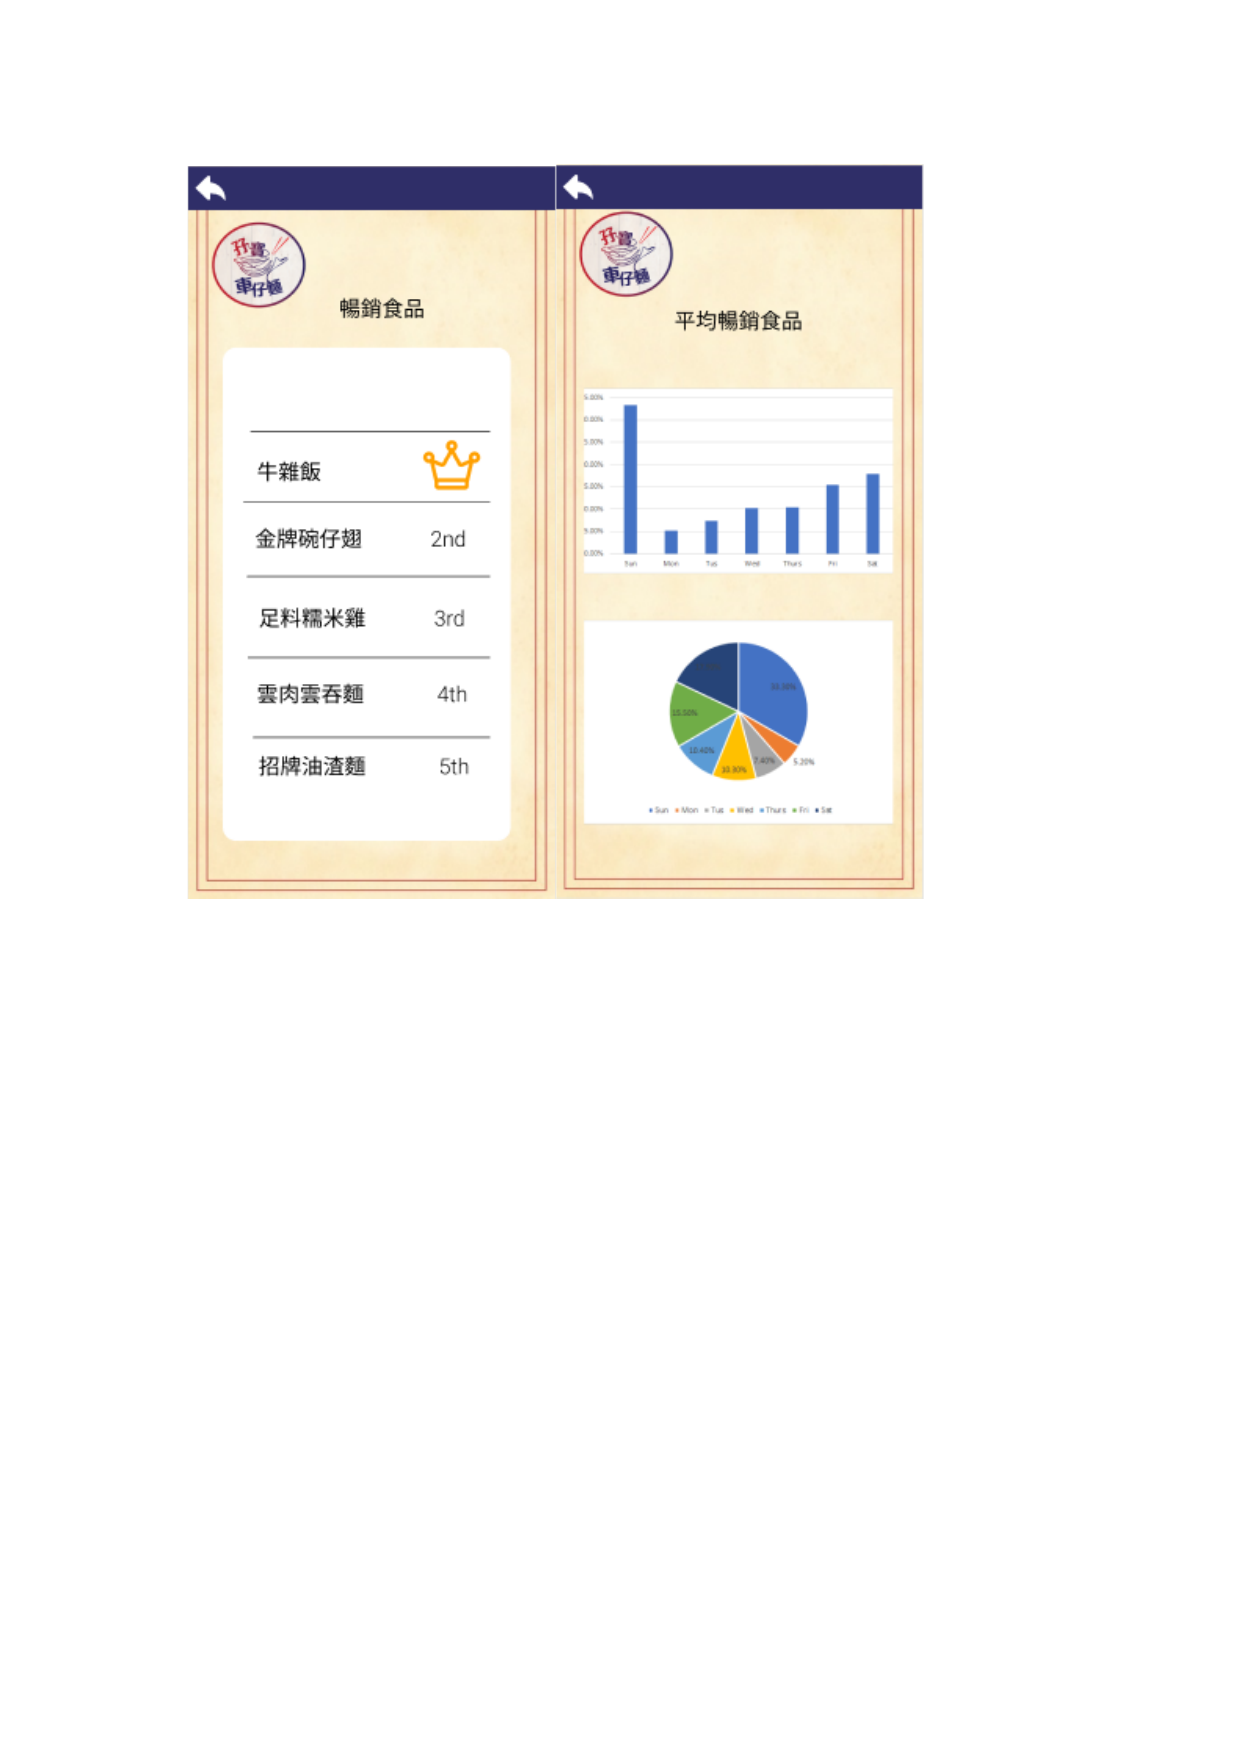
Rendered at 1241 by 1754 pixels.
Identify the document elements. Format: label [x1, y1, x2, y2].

picture [187, 164, 924, 899]
